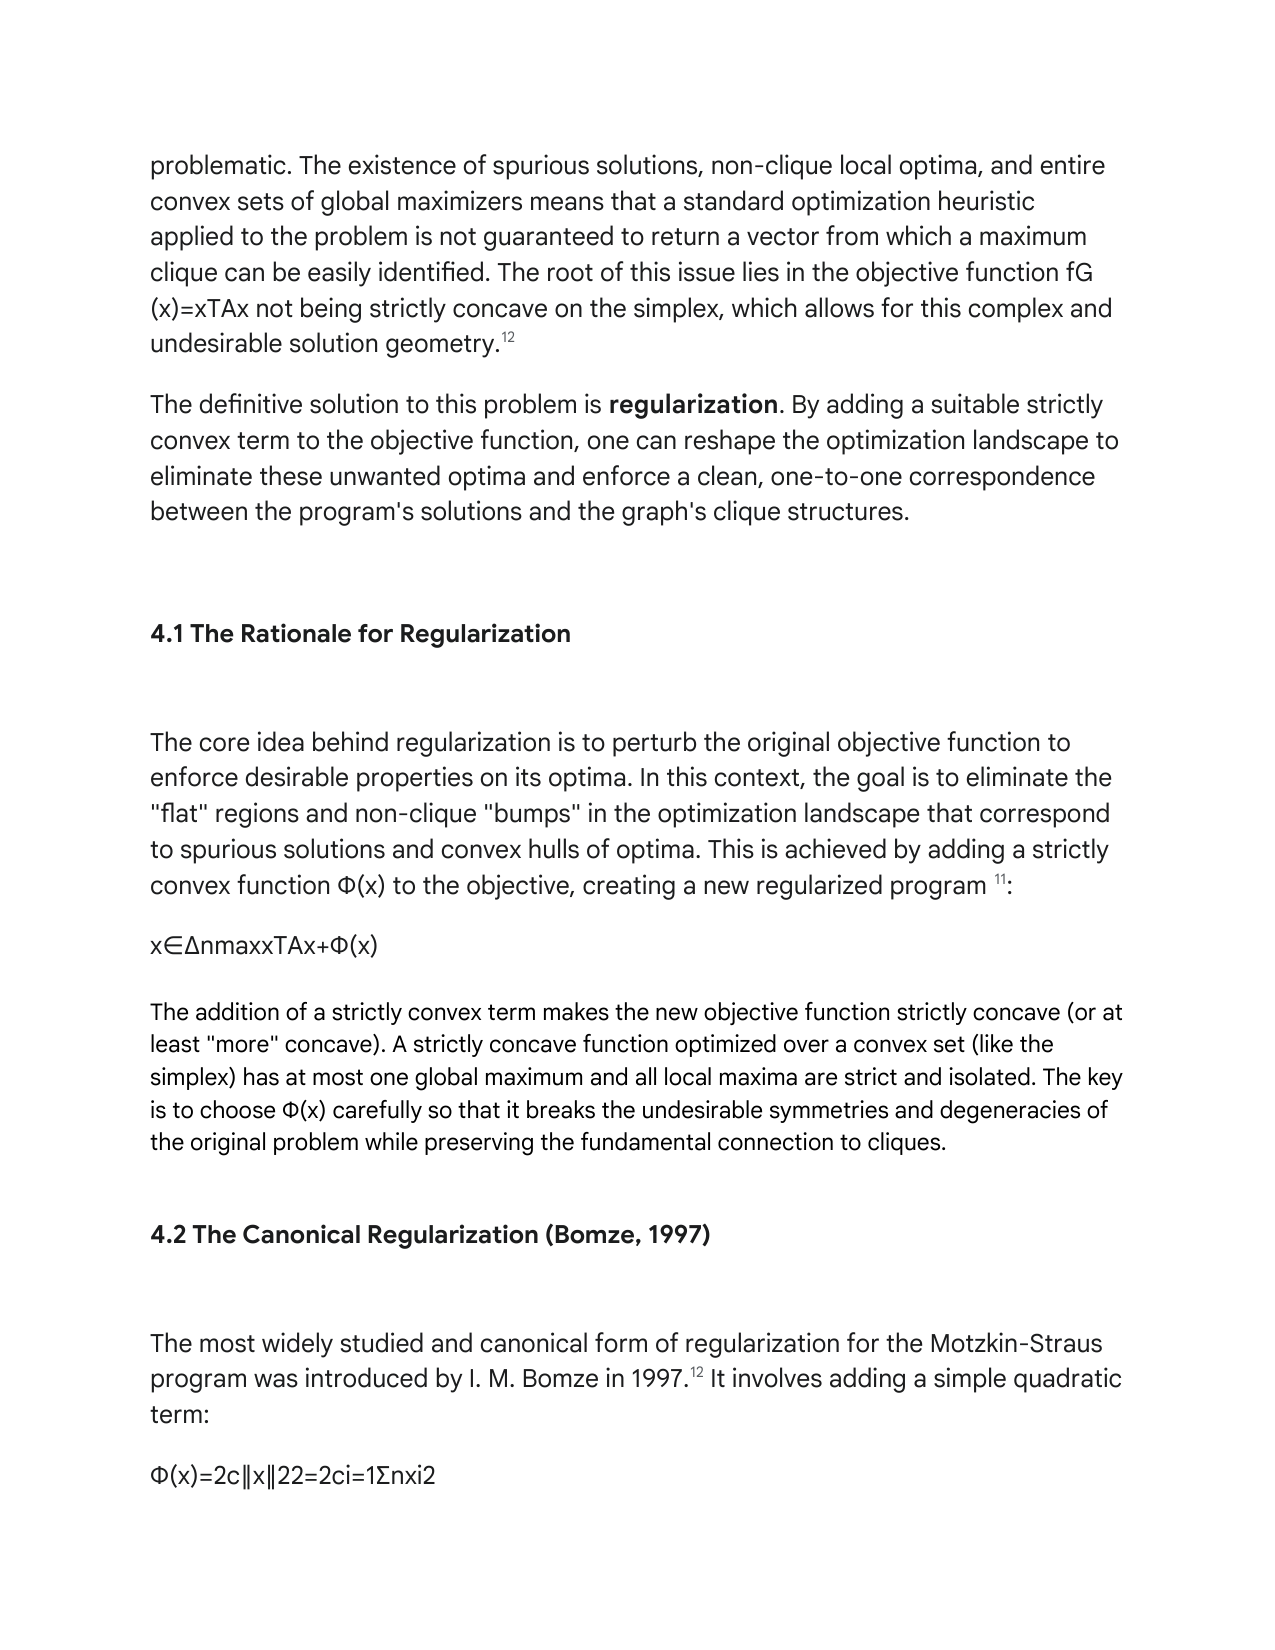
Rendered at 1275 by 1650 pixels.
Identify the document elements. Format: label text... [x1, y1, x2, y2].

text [150, 150, 1125, 360]
text The addition of a strictly convex term makes the new objective function strictly concave (or at least "more" concave). A strictly concave function optimized over a convex set (like the simplex) has at most one global maximum and all local maxima are strict and isolated. The key is to choose Φ(x) carefully so that it breaks the undesirable symmetries and degeneracies of the original problem while preserving the fundamental connection to cliques. [150, 998, 1125, 1157]
subtitle 4.2 The Canonical Regularization (Bomze, 1997) [150, 1219, 1125, 1250]
subtitle 4.1 The Rationale for Regularization [150, 618, 1125, 649]
text The most widely studied and canonical form of regularization for the Motzkin-Straus program was introduced by I. M. Bomze in 1997.12 It involves adding a simple quadratic term: [150, 1328, 1125, 1431]
text x∈Δn​max​xTAx+Φ(x) [150, 931, 1125, 962]
text The core idea behind regularization is to perturb the original objective function to enforce desirable properties on its optima. In this context, the goal is to eliminate the "flat" regions and non-clique "bumps" in the optimization landscape that correspond to spurious solutions and convex hulls of optima. This is achieved by adding a strictly convex function Φ(x) to the objective, creating a new regularized program 11: [150, 727, 1125, 901]
text The definitive solution to this problem is regularization. By adding a suitable strictly convex term to the objective function, one can reshape the optimization landscape to eliminate these unwanted optima and enforce a clean, one-to-one correspondence between the program's solutions and the graph's clique structures. [150, 389, 1125, 528]
text Φ(x)=2c​∥x∥22​=2c​i=1∑n​xi2​ [150, 1460, 1125, 1491]
